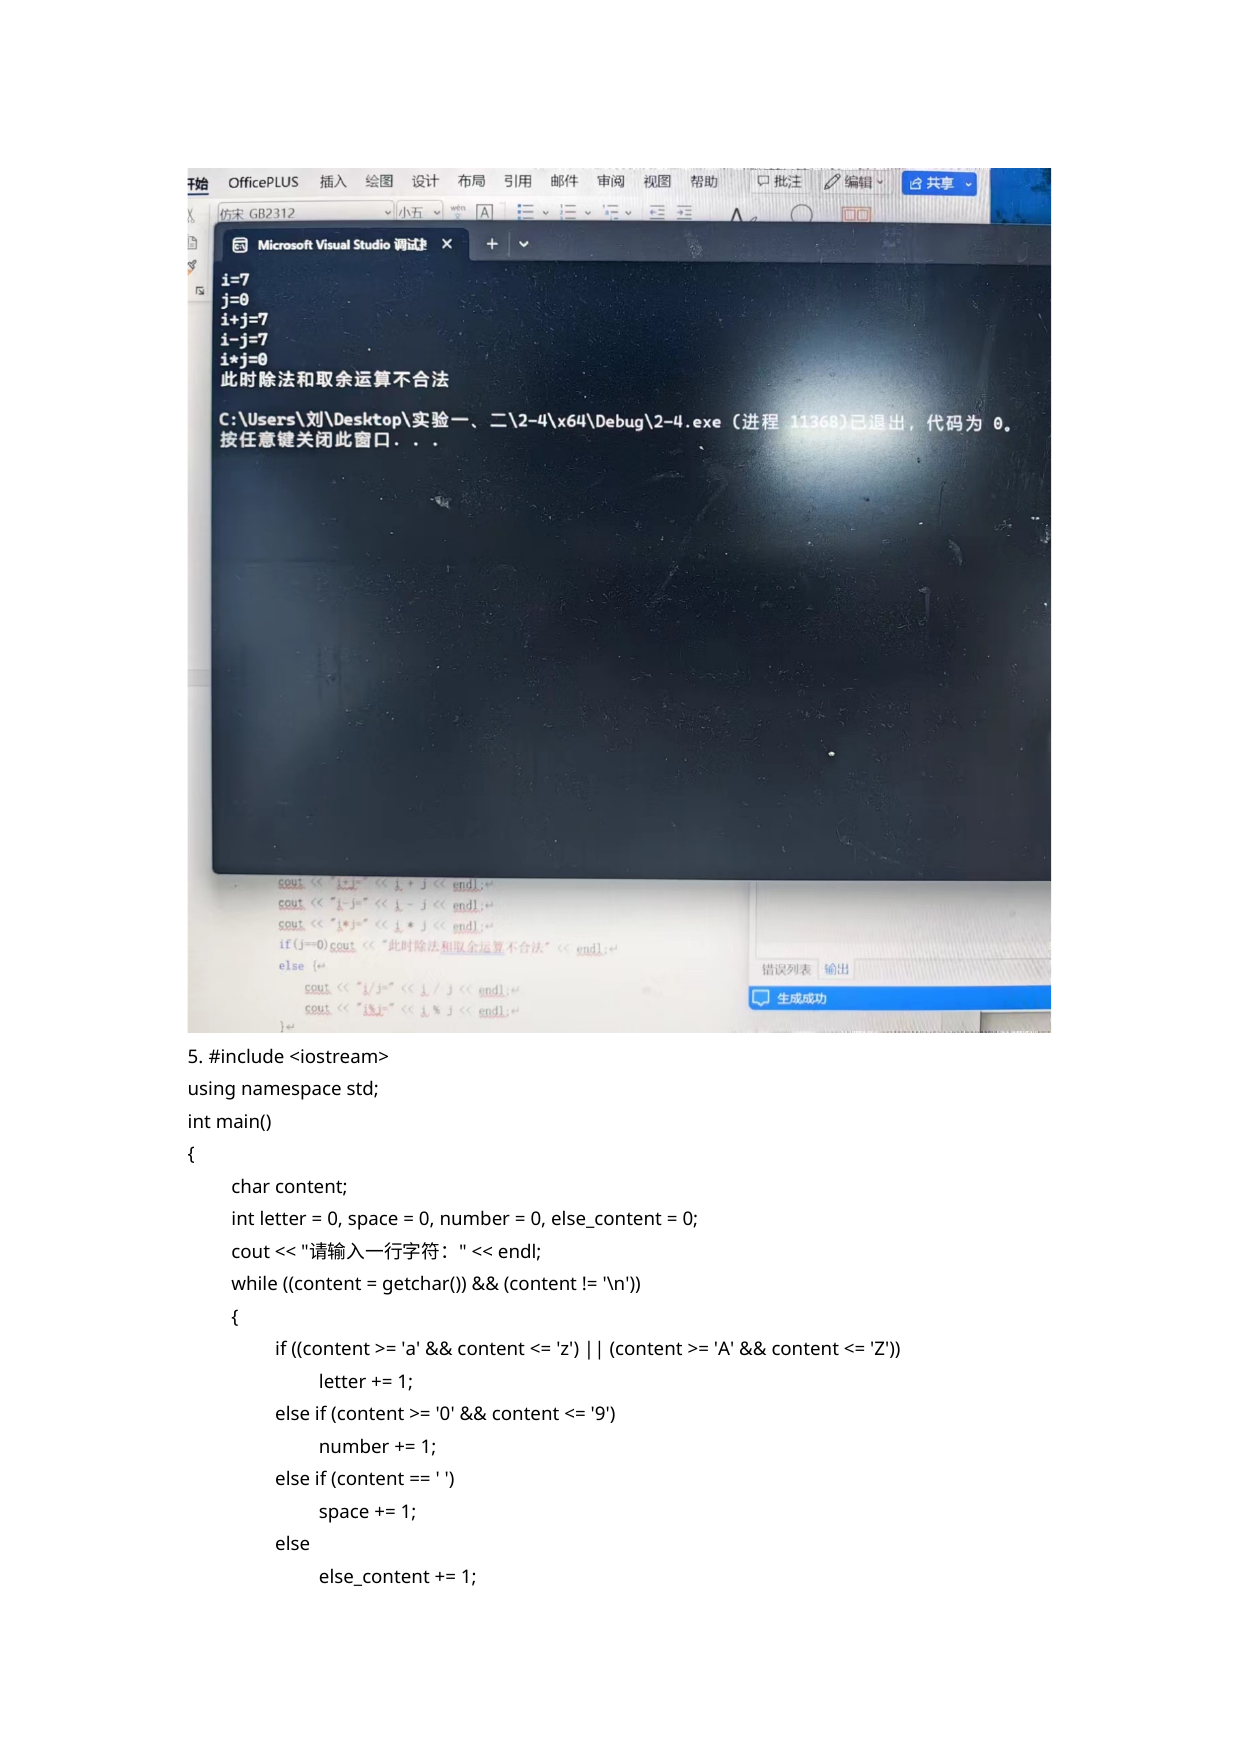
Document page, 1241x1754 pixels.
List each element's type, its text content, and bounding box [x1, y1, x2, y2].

text { [187, 1137, 1053, 1169]
text else [187, 1527, 1053, 1559]
text int letter = 0, space = 0, number = 0, else_content = 0; [187, 1202, 1053, 1234]
picture [187, 168, 1052, 1033]
text else_content += 1; [187, 1559, 1053, 1592]
text else if (content == ' ') [187, 1462, 1053, 1494]
text else if (content >= '0' && content <= '9') [187, 1397, 1053, 1429]
text { [187, 1299, 1053, 1332]
text while ((content = getchar()) && (content != '\n')) [187, 1267, 1053, 1299]
text if ((content >= 'a' && content <= 'z') || (content >= 'A' && content <= 'Z')) [187, 1332, 1053, 1364]
text number += 1; [187, 1429, 1053, 1462]
text letter += 1; [187, 1364, 1053, 1397]
text space += 1; [187, 1494, 1053, 1527]
text cout << "请输入一行字符：" << endl; [187, 1234, 1053, 1267]
text 5. #include <iostream> [187, 1039, 1053, 1072]
text int main() [187, 1104, 1053, 1137]
text char content; [187, 1169, 1053, 1202]
text using namespace std; [187, 1072, 1053, 1104]
